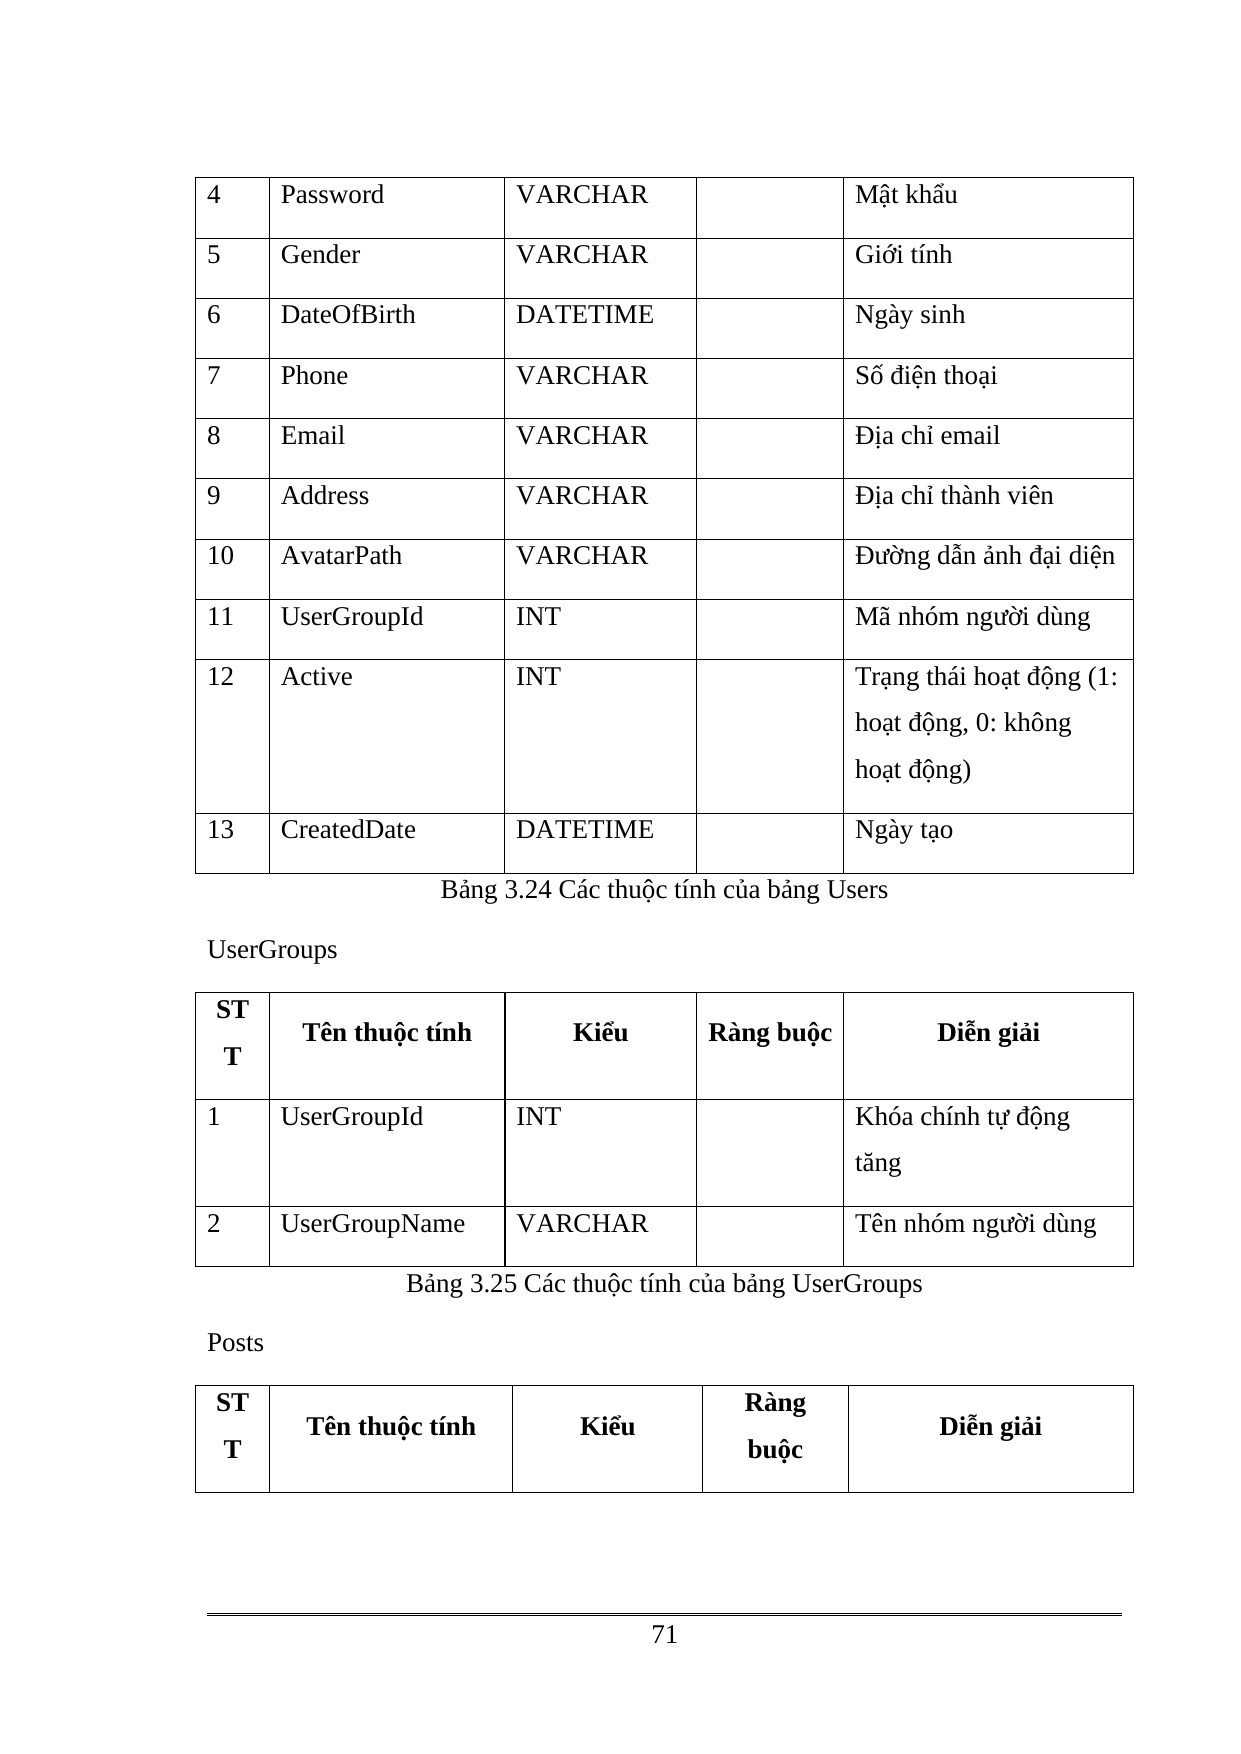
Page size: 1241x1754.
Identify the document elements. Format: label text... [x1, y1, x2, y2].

table_cell [697, 1100, 843, 1206]
table_cell Địa chỉ email [844, 419, 1133, 478]
table_cell [697, 1207, 843, 1266]
table_cell 1 [196, 1100, 269, 1206]
table_cell INT [505, 600, 696, 659]
table_header Ràng buộc [697, 993, 843, 1099]
table_cell Giới tính [844, 239, 1133, 298]
text UserGroups [207, 933, 1122, 964]
text Bảng 3.24 Các thuộc tính của bảng Users [207, 874, 1122, 905]
table_cell [697, 359, 843, 418]
table_cell AvatarPath [270, 540, 504, 599]
table_cell VARCHAR [505, 239, 696, 298]
table_cell Mã nhóm người dùng [844, 600, 1133, 659]
table_cell UserGroupName [270, 1207, 504, 1266]
table_cell Tên nhóm người dùng [844, 1207, 1133, 1266]
table_cell DATETIME [505, 814, 696, 873]
table_cell [697, 600, 843, 659]
table_header STT [196, 993, 269, 1099]
table_cell DATETIME [505, 299, 696, 358]
table_cell 6 [196, 299, 269, 358]
table_cell VARCHAR [505, 178, 696, 237]
table_cell 10 [196, 540, 269, 599]
table_cell Đường dẫn ảnh đại diện [844, 540, 1133, 599]
table_header Diễn giải [844, 993, 1133, 1099]
table_cell 8 [196, 419, 269, 478]
table_cell VARCHAR [505, 359, 696, 418]
table_cell Phone [270, 359, 504, 418]
table_cell Email [270, 419, 504, 478]
table_header Tên thuộc tính [270, 1386, 512, 1492]
table_cell Active [270, 660, 504, 812]
table_cell Số điện thoại [844, 359, 1133, 418]
text Posts [207, 1326, 1122, 1357]
table_cell CreatedDate [270, 814, 504, 873]
table_cell [697, 540, 843, 599]
table_header Diễn giải [849, 1386, 1133, 1492]
table_cell [697, 660, 843, 812]
table_header Kiểu [513, 1386, 702, 1492]
table_cell UserGroupId [270, 1100, 504, 1206]
table_cell 12 [196, 660, 269, 812]
table_cell Địa chỉ thành viên [844, 479, 1133, 538]
table_cell Password [270, 178, 504, 237]
table_cell 4 [196, 178, 269, 237]
table_cell INT [506, 1100, 696, 1206]
table_cell INT [505, 660, 696, 812]
table_cell VARCHAR [505, 540, 696, 599]
table_cell UserGroupId [270, 600, 504, 659]
table_cell 13 [196, 814, 269, 873]
table_cell VARCHAR [505, 479, 696, 538]
table_cell 7 [196, 359, 269, 418]
table_header Ràng buộc [703, 1386, 848, 1492]
table_header STT [196, 1386, 269, 1492]
table_cell Mật khẩu [844, 178, 1133, 237]
table_cell Gender [270, 239, 504, 298]
table_cell Trạng thái hoạt động (1: hoạt động, 0: không hoạt động) [844, 660, 1133, 812]
table_cell VARCHAR [506, 1207, 696, 1266]
table_cell VARCHAR [505, 419, 696, 478]
table_cell Khóa chính tự động tăng [844, 1100, 1133, 1206]
table_cell 11 [196, 600, 269, 659]
table_cell [697, 479, 843, 538]
table_header Tên thuộc tính [270, 993, 504, 1099]
table_cell 9 [196, 479, 269, 538]
table_cell Ngày tạo [844, 814, 1133, 873]
table_cell Ngày sinh [844, 299, 1133, 358]
table_cell 2 [196, 1207, 269, 1266]
table_cell [697, 814, 843, 873]
text Bảng 3.25 Các thuộc tính của bảng UserGroups [207, 1267, 1122, 1298]
table_cell [697, 239, 843, 298]
table_cell Address [270, 479, 504, 538]
table_cell 5 [196, 239, 269, 298]
table_cell [697, 419, 843, 478]
table_cell DateOfBirth [270, 299, 504, 358]
table_cell [697, 178, 843, 237]
table_header Kiểu [506, 993, 696, 1099]
table_cell [697, 299, 843, 358]
